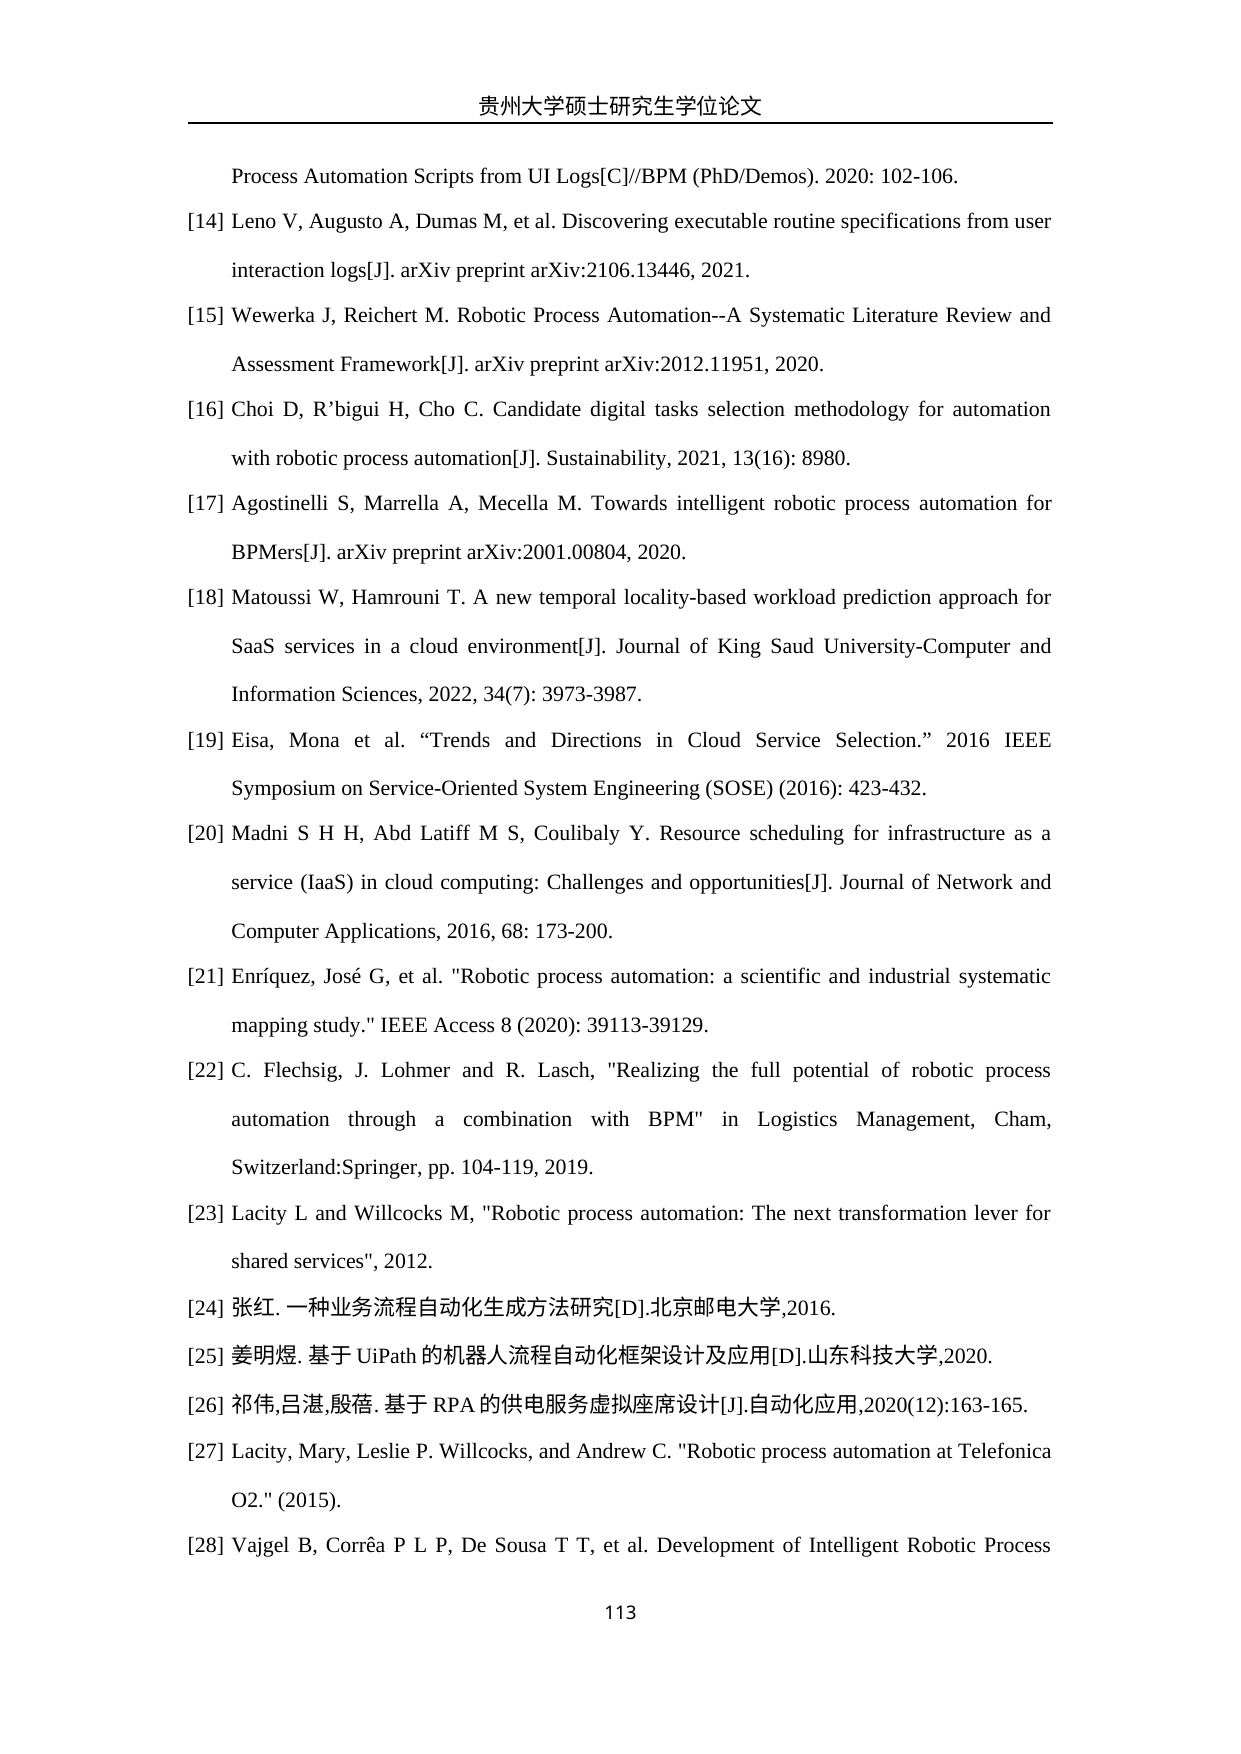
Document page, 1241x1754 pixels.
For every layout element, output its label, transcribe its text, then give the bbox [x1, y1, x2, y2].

list 姜明煜. 基于UiPath的机器人流程自动化框架设计及应用[D].山东科技大学,2020. [187, 1338, 1053, 1371]
list Lacity L and Willcocks M, "Robotic process automation: The next transformation lever for shared services", 2012. [187, 1196, 1053, 1277]
list Agostinelli S, Marrella A, Mecella M. Towards intelligent robotic process automation for BPMers[J]. arXiv preprint arXiv:2001.00804, 2020. [187, 486, 1053, 568]
list Enríquez, José G, et al. "Robotic process automation: a scientific and industrial systematic mapping study." IEEE Access 8 (2020): 39113-39129. [187, 959, 1053, 1041]
list 祁伟,吕湛,殷蓓. 基于RPA的供电服务虚拟座席设计[J].自动化应用,2020(12):163-165. [187, 1386, 1053, 1419]
list C. Flechsig, J. Lohmer and R. Lasch, "Realizing the full potential of robotic process automation through a combination with BPM" in Logistics Management, Cham, Switzerland:Springer, pp. 104-119, 2019. [187, 1053, 1053, 1183]
list Leno V, Augusto A, Dumas M, et al. Discovering executable routine specifications from user interaction logs[J]. arXiv preprint arXiv:2106.13446, 2021. [187, 205, 1053, 286]
list Matoussi W, Hamrouni T. A new temporal locality-based workload prediction approach for SaaS services in a cloud environment[J]. Journal of King Saud University-Computer and Information Sciences, 2022, 34(7): 3973-3987. [187, 580, 1053, 710]
list Madni S H H, Abd Latiff M S, Coulibaly Y. Resource scheduling for infrastructure as a service (IaaS) in cloud computing: Challenges and opportunities[J]. Journal of Network and Computer Applications, 2016, 68: 173-200. [187, 817, 1053, 947]
list Wewerka J, Reichert M. Robotic Process Automation--A Systematic Literature Review and Assessment Framework[J]. arXiv preprint arXiv:2012.11951, 2020. [187, 299, 1053, 380]
list Eisa, Mona et al. “Trends and Directions in Cloud Service Selection.” 2016 IEEE Symposium on Service-Oriented System Engineering (SOSE) (2016): 423-432. [187, 723, 1053, 804]
list Lacity, Mary, Leslie P. Willcocks, and Andrew C. "Robotic process automation at Telefonica O2." (2015). [187, 1435, 1053, 1516]
list 张红. 一种业务流程自动化生成方法研究[D].北京邮电大学,2016. [187, 1290, 1053, 1322]
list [187, 160, 1053, 192]
list Choi D, R’bigui H, Cho C. Candidate digital tasks selection methodology for automation with robotic process automation[J]. Sustainability, 2021, 13(16): 8980. [187, 393, 1053, 474]
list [187, 1528, 1053, 1561]
